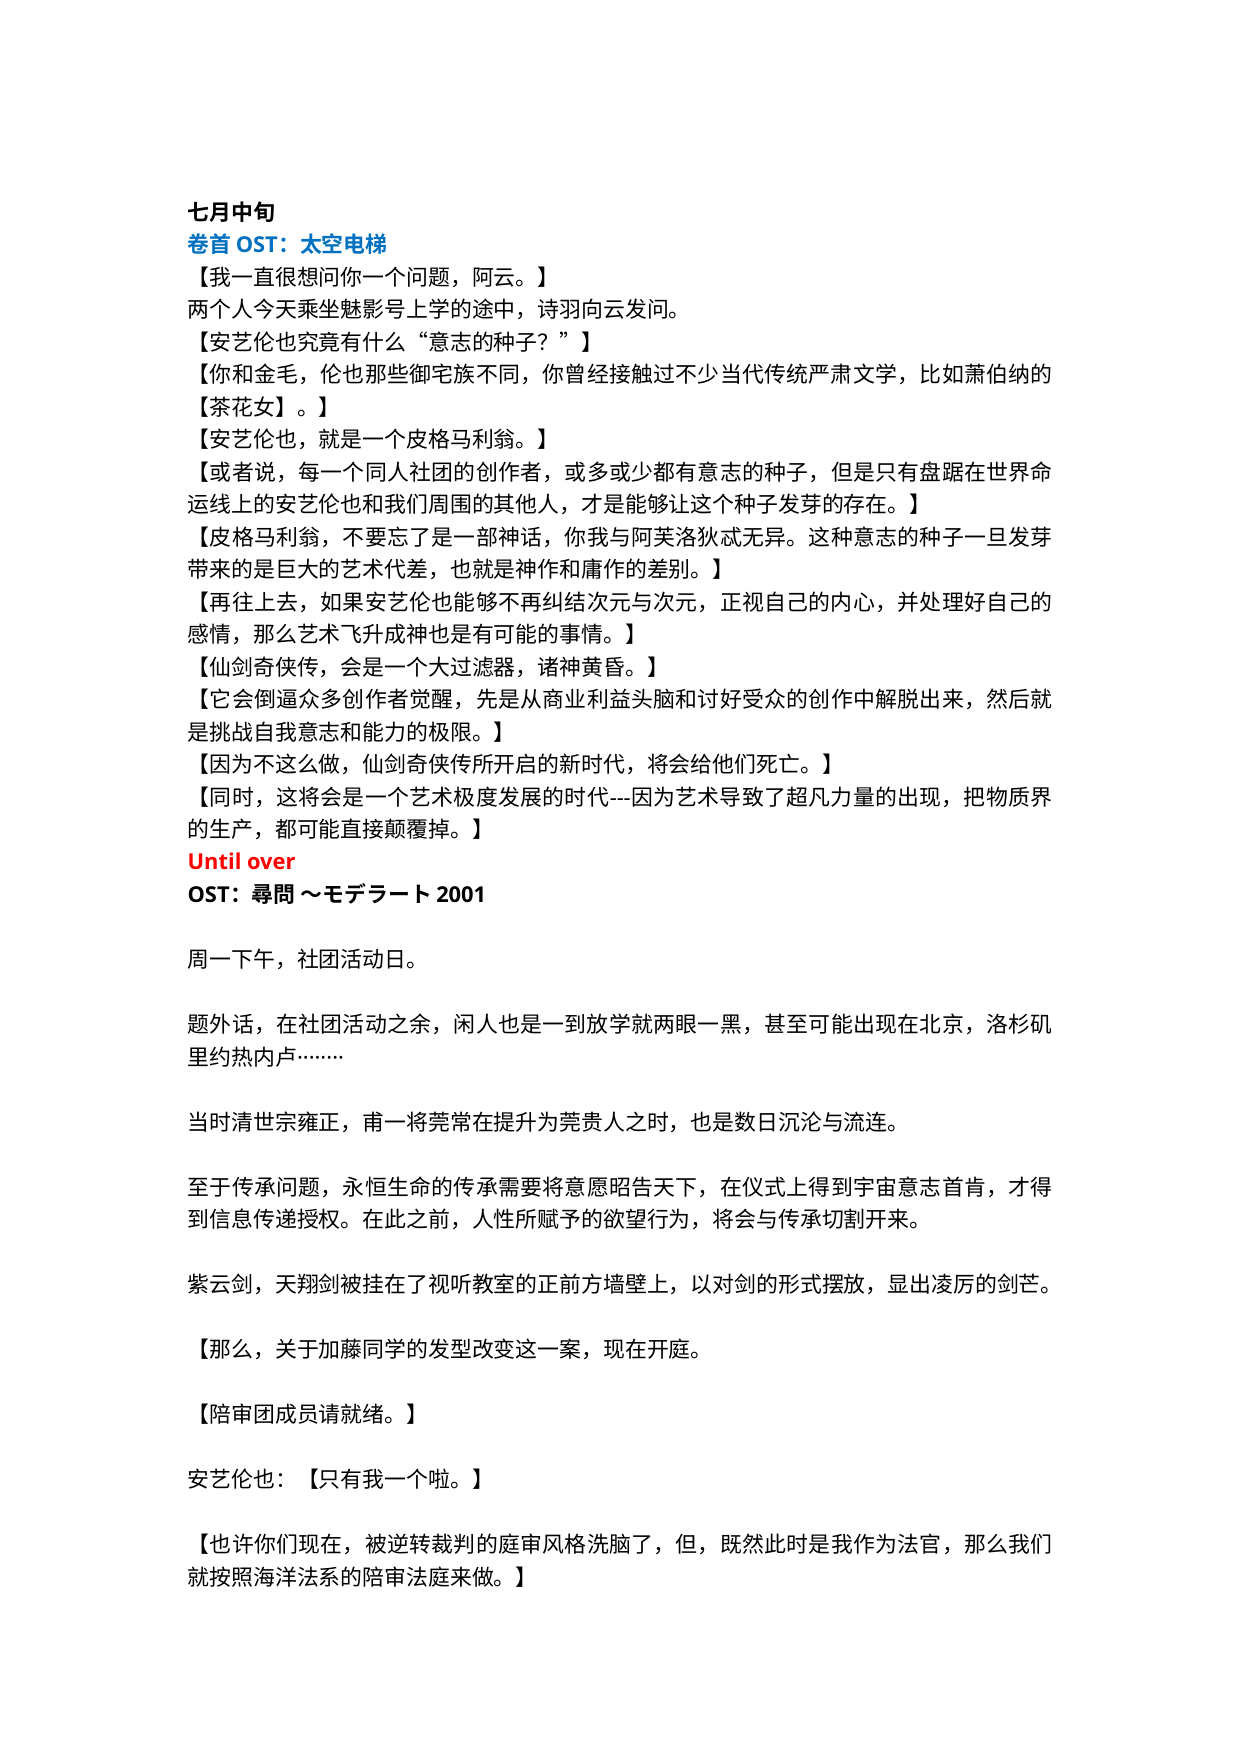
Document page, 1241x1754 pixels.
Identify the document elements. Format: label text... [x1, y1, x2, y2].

text 【陪审团成员请就绪。】 [187, 1397, 1053, 1429]
text 【因为不这么做，仙剑奇侠传所开启的新时代，将会给他们死亡。】 [187, 747, 1053, 779]
text 两个人今天乘坐魅影号上学的途中，诗羽向云发问。 [187, 292, 1053, 324]
text 【或者说，每一个同人社团的创作者，或多或少都有意志的种子，但是只有盘踞在世界命运线上的安艺伦也和我们周围的其他人，才是能够让这个种子发芽的存在。】 [187, 454, 1053, 519]
text 【同时，这将会是一个艺术极度发展的时代---因为艺术导致了超凡力量的出现，把物质界的生产，都可能直接颠覆掉。】 [187, 779, 1053, 844]
text 紫云剑，天翔剑被挂在了视听教室的正前方墙壁上，以对剑的形式摆放，显出凌厉的剑芒。 [187, 1267, 1053, 1299]
text 【皮格马利翁，不要忘了是一部神话，你我与阿芙洛狄忒无异。这种意志的种子一旦发芽，带来的是巨大的艺术代差，也就是神作和庸作的差别。】 [187, 519, 1053, 584]
text 题外话，在社团活动之余，闲人也是一到放学就两眼一黑，甚至可能出现在北京，洛杉矶，里约热内卢········ [187, 1007, 1053, 1072]
text 【安艺伦也究竟有什么“意志的种子？”】 [187, 324, 1053, 357]
text 【它会倒逼众多创作者觉醒，先是从商业利益头脑和讨好受众的创作中解脱出来，然后就是挑战自我意志和能力的极限。】 [187, 682, 1053, 747]
text 至于传承问题，永恒生命的传承需要将意愿昭告天下，在仪式上得到宇宙意志首肯，才得到信息传递授权。在此之前，人性所赋予的欲望行为，将会与传承切割开来。 [187, 1169, 1053, 1234]
text Until over [187, 844, 1053, 877]
text 安艺伦也：【只有我一个啦。】 [187, 1462, 1053, 1494]
text 七月中旬 [187, 194, 1053, 227]
text 当时清世宗雍正，甫一将莞常在提升为莞贵人之时，也是数日沉沦与流连。 [187, 1104, 1053, 1137]
text 周一下午，社团活动日。 [187, 942, 1053, 974]
text 【那么，关于加藤同学的发型改变这一案，现在开庭。 [187, 1332, 1053, 1364]
text 【安艺伦也，就是一个皮格马利翁。】 [187, 422, 1053, 454]
text 【你和金毛，伦也那些御宅族不同，你曾经接触过不少当代传统严肃文学，比如萧伯纳的【茶花女】。】 [187, 357, 1053, 422]
text 【仙剑奇侠传，会是一个大过滤器，诸神黄昏。】 [187, 649, 1053, 682]
text 【再往上去，如果安艺伦也能够不再纠结次元与次元，正视自己的内心，并处理好自己的感情，那么艺术飞升成神也是有可能的事情。】 [187, 584, 1053, 649]
text 【我一直很想问你一个问题，阿云。】 [187, 259, 1053, 292]
text 【也许你们现在，被逆转裁判的庭审风格洗脑了，但，既然此时是我作为法官，那么我们就按照海洋法系的陪审法庭来做。】 [187, 1527, 1053, 1592]
text 卷首OST：太空电梯 [187, 227, 1053, 259]
text OST：尋問 ～モデラート2001 [187, 877, 1053, 909]
